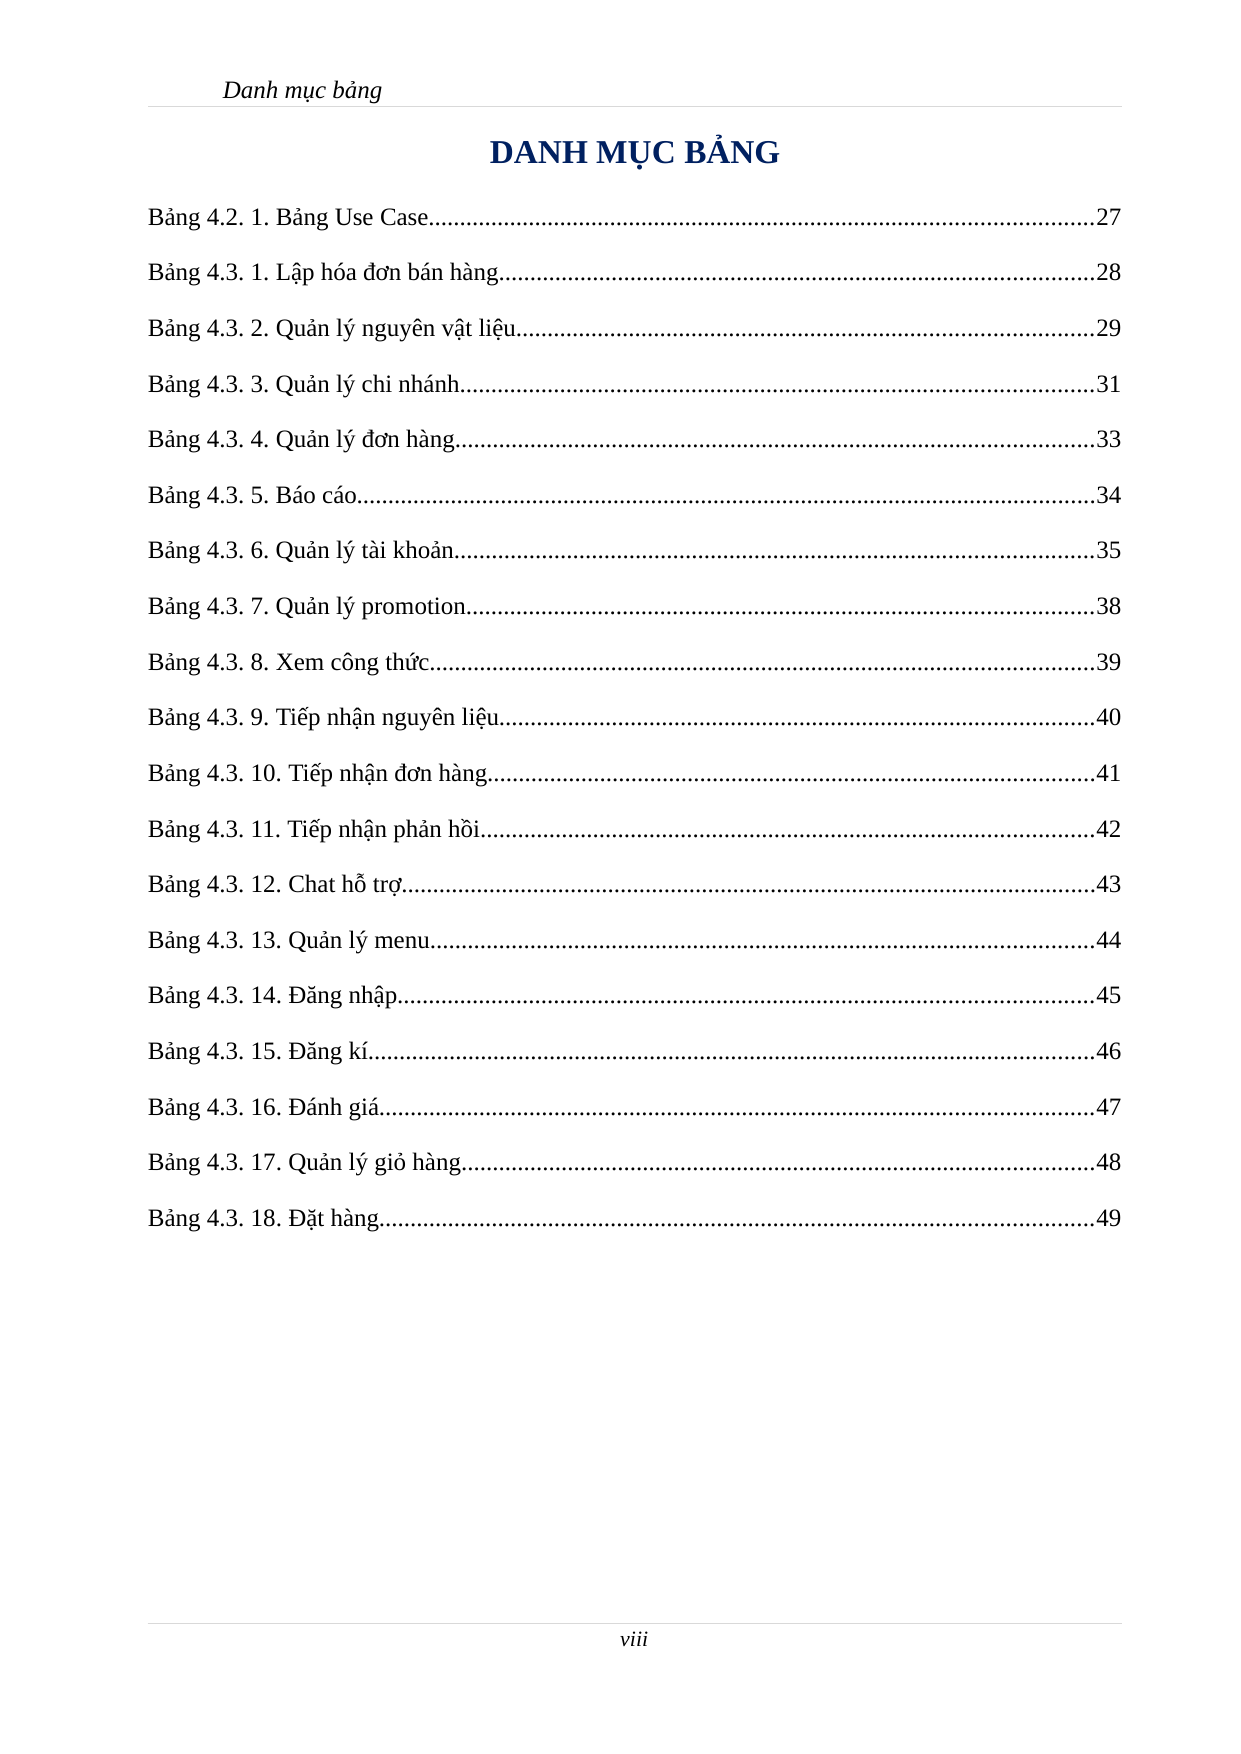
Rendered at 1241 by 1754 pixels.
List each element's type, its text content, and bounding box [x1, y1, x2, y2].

text DANH MỤC BẢNG [148, 132, 1122, 170]
text Bảng 4.3. 2. Quản lý nguyên vật liệu 29 [148, 313, 1122, 342]
text Bảng 4.3. 16. Đánh giá 47 [148, 1092, 1122, 1121]
text Bảng 4.3. 9. Tiếp nhận nguyên liệu 40 [148, 702, 1122, 731]
text Bảng 4.3. 5. Báo cáo 34 [148, 480, 1122, 509]
text Bảng 4.3. 7. Quản lý promotion 38 [148, 591, 1122, 620]
text Bảng 4.3. 4. Quản lý đơn hàng 33 [148, 424, 1122, 453]
text Bảng 4.3. 17. Quản lý giỏ hàng 48 [148, 1147, 1122, 1176]
text Bảng 4.3. 13. Quản lý menu 44 [148, 925, 1122, 954]
text Bảng 4.3. 1. Lập hóa đơn bán hàng 28 [148, 257, 1122, 286]
text Bảng 4.3. 10. Tiếp nhận đơn hàng 41 [148, 758, 1122, 787]
text Bảng 4.3. 3. Quản lý chi nhánh 31 [148, 369, 1122, 397]
text Bảng 4.3. 11. Tiếp nhận phản hồi 42 [148, 814, 1122, 842]
text Bảng 4.3. 6. Quản lý tài khoản 35 [148, 536, 1122, 564]
text Bảng 4.3. 14. Đăng nhập 45 [148, 981, 1122, 1009]
text Bảng 4.3. 12. Chat hỗ trợ 43 [148, 869, 1122, 898]
text Bảng 4.3. 18. Đặt hàng 49 [148, 1203, 1122, 1232]
text Bảng 4.3. 8. Xem công thức 39 [148, 647, 1122, 676]
text Bảng 4.3. 15. Đăng kí 46 [148, 1036, 1122, 1065]
text Bảng 4.2. 1. Bảng Use Case 27 [148, 202, 1122, 231]
